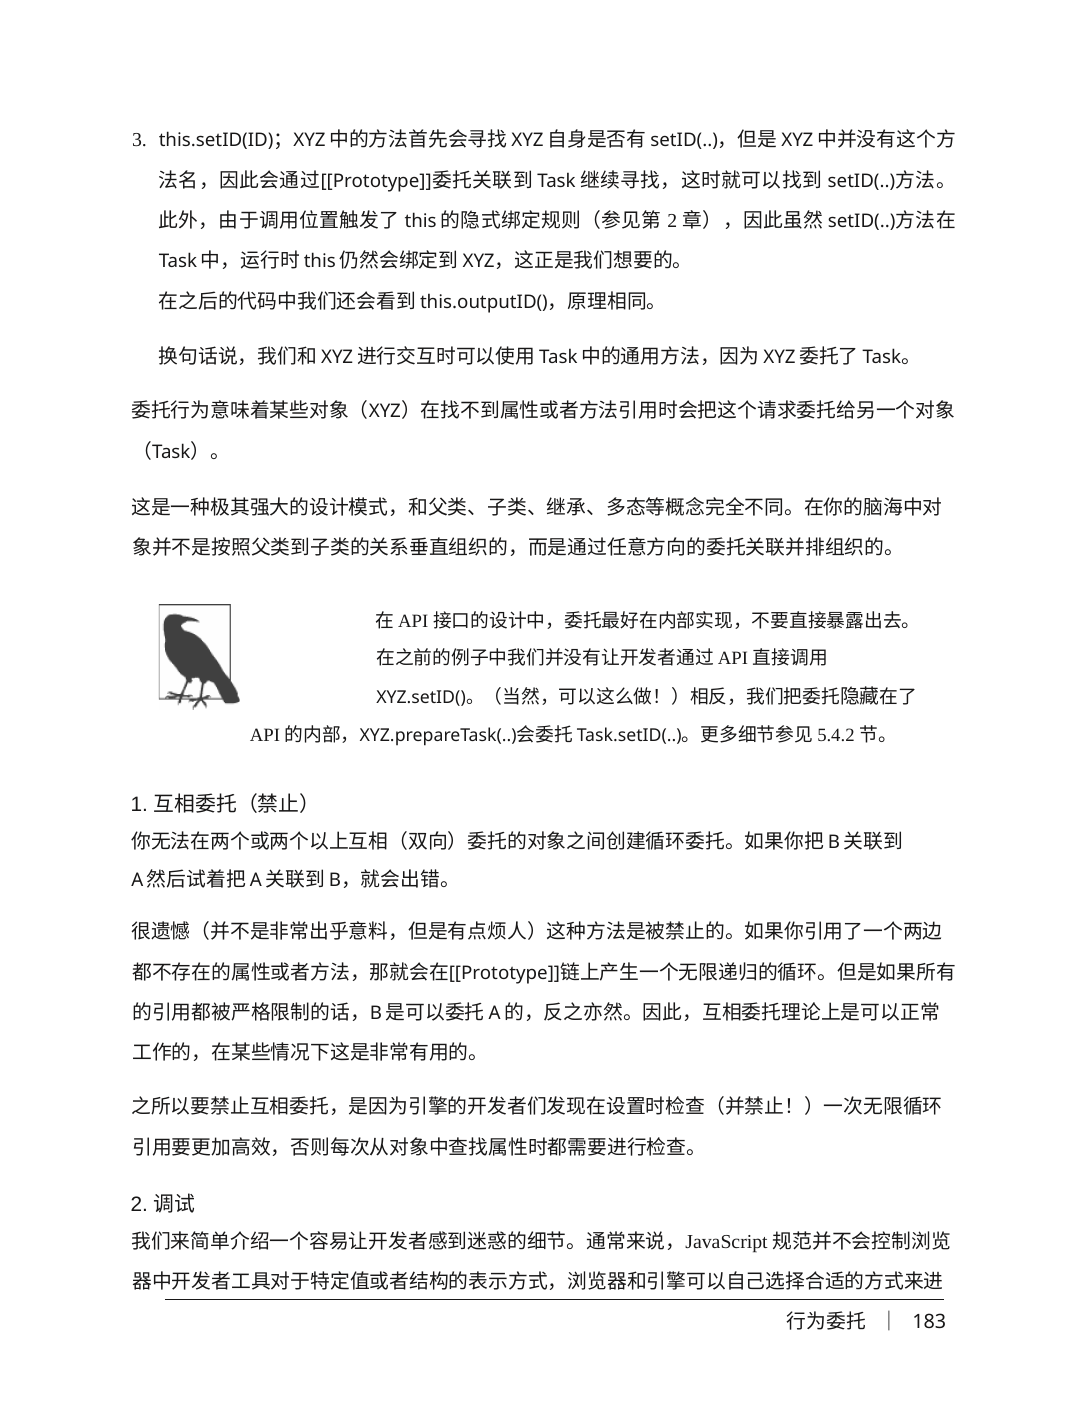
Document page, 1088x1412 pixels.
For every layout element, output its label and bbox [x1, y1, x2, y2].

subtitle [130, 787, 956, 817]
picture [158, 604, 240, 710]
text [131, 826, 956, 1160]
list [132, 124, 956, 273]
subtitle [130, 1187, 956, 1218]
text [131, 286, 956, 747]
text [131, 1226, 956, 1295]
